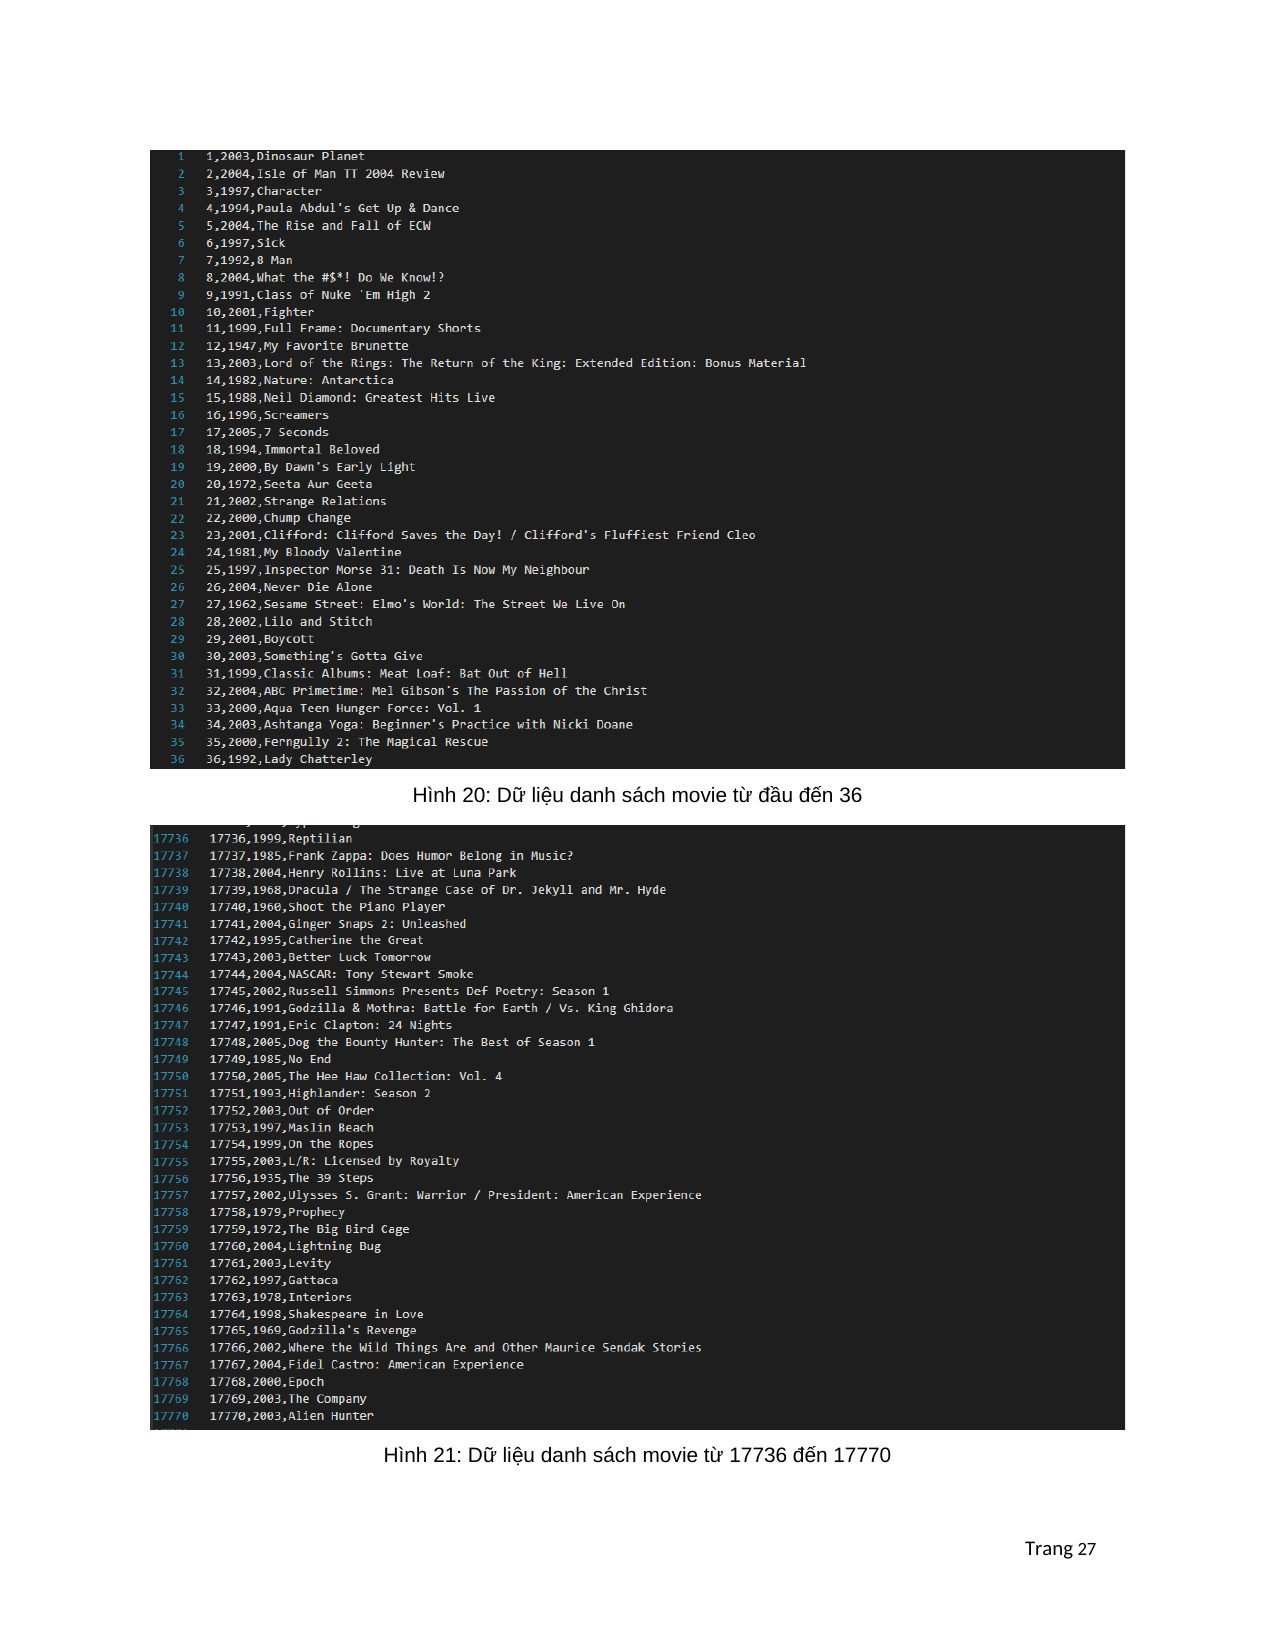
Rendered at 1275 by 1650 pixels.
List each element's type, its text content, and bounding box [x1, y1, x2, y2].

picture [150, 150, 1125, 769]
picture [150, 825, 1125, 1430]
text Hình 21: Dữ liệu danh sách movie từ 17736 đến 17770 [150, 1443, 1125, 1467]
text Hình 20: Dữ liệu danh sách movie từ đầu đến 36 [150, 783, 1125, 807]
